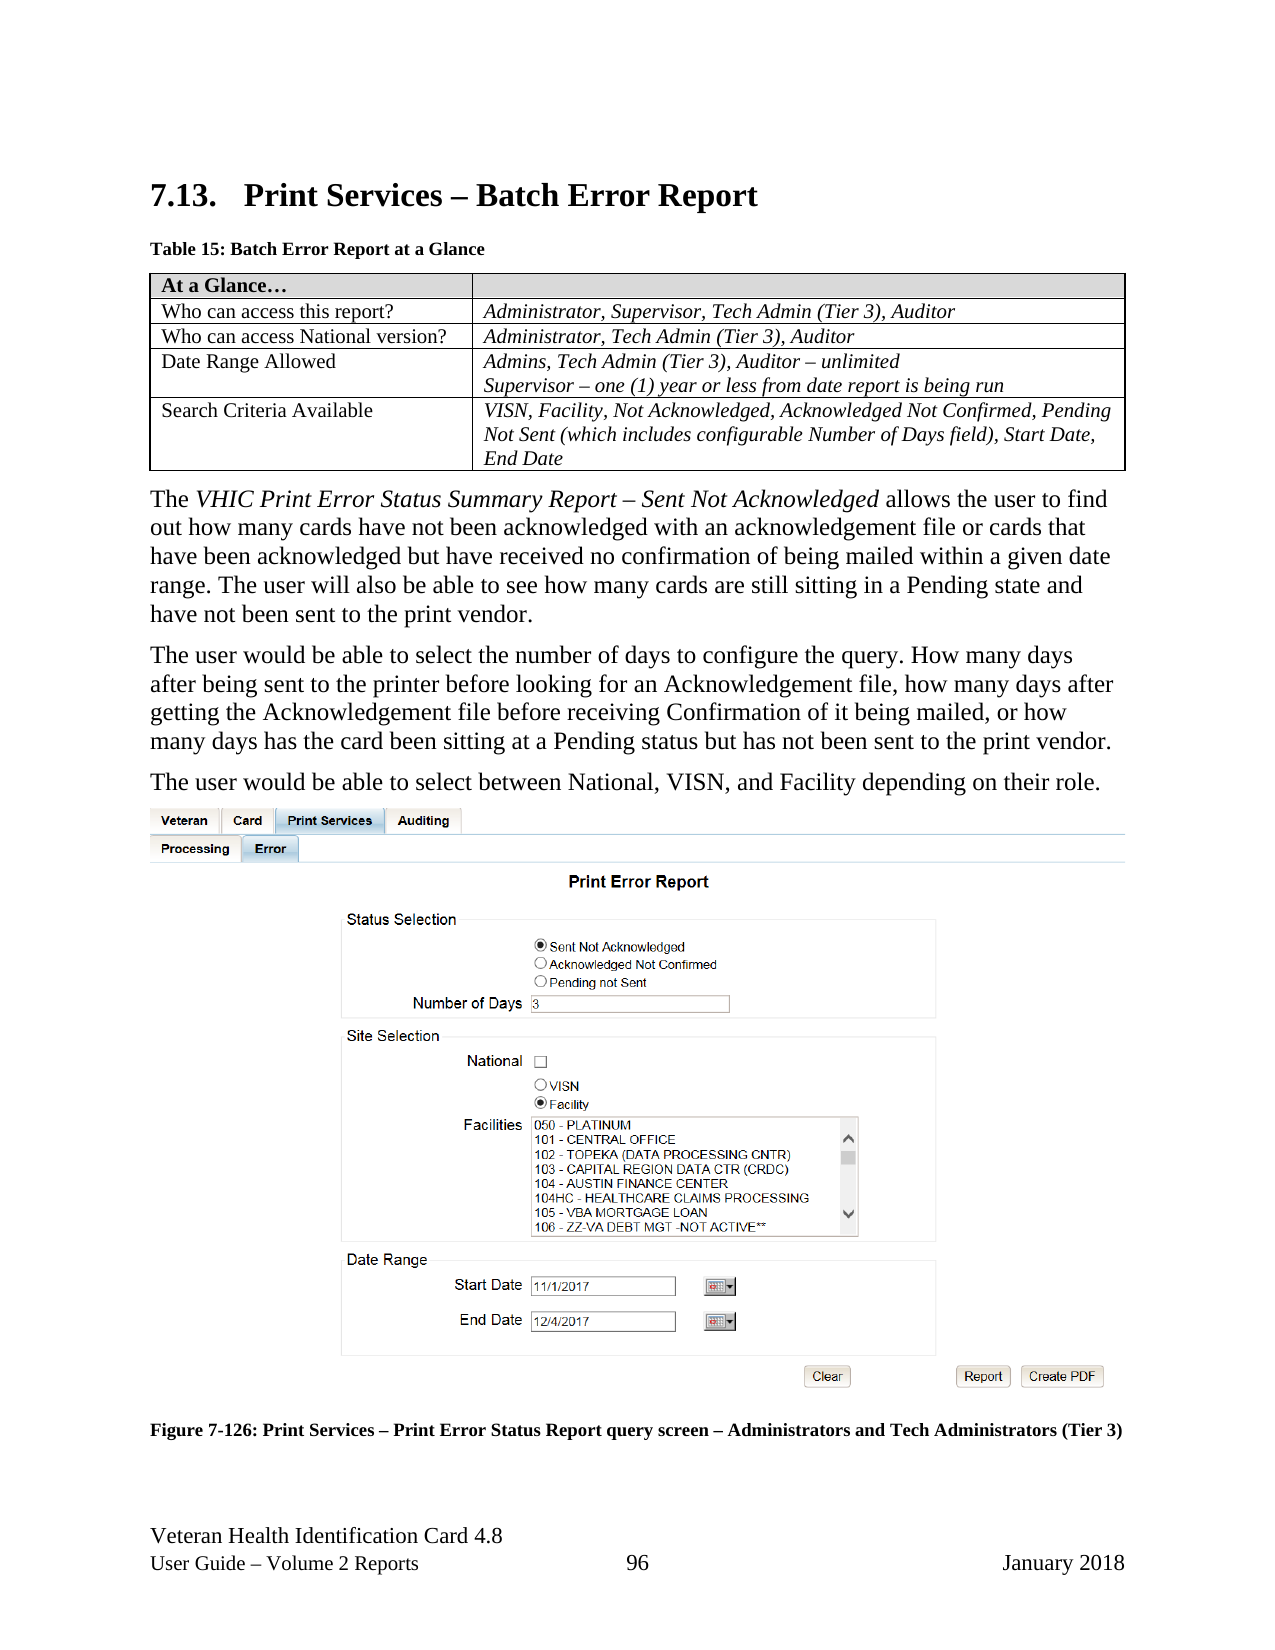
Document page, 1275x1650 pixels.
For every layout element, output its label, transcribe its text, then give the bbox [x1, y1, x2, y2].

table_cell Who can access this report? [151, 299, 472, 323]
table_cell Administrator, Tech Admin (Tier 3), Auditor [473, 324, 1124, 348]
table_cell Administrator, Supervisor, Tech Admin (Tier 3), Auditor [473, 299, 1124, 323]
table_header At a Glance… [151, 274, 472, 297]
picture [150, 808, 1125, 1394]
text The user would be able to select between National, VISN, and Facility depending on their role. [150, 767, 1125, 796]
table_cell Search Criteria Available [151, 398, 472, 470]
table_cell VISN, Facility, Not Acknowledged, Acknowledged Not Confirmed, Pending Not Sent (which includes configurable Number of Days field), Start Date, End Date [473, 398, 1124, 470]
table_cell Date Range Allowed [151, 349, 472, 397]
text The user would be able to select the number of days to configure the query. How many days after being sent to the printer before looking for an Acknowledgement file, how many days after getting the Acknowledgement file before receiving Confirmation of it being mailed, or how many days has the card been sitting at a Pending status but has not been sent to the print vendor. [150, 640, 1125, 755]
text The VHIC Print Error Status Summary Report – Sent Not Acknowledged allows the user to find out how many cards have not been acknowledged with an acknowledgement file or cards that have been acknowledged but have received no confirmation of being mailed within a given date range. The user will also be able to see how many cards are still sitting in a Pending state and have not been sent to the print vendor. [150, 484, 1125, 627]
table_cell Admins, Tech Admin (Tier 3), Auditor – unlimited Supervisor – one (1) year or less from date report is being run [473, 349, 1124, 397]
text Table 15: Batch Error Report at a Glance [150, 238, 1125, 260]
table_header [473, 274, 1124, 297]
subtitle Print Services – Batch Error Report [150, 175, 1125, 213]
table_cell Who can access National version? [151, 324, 472, 348]
